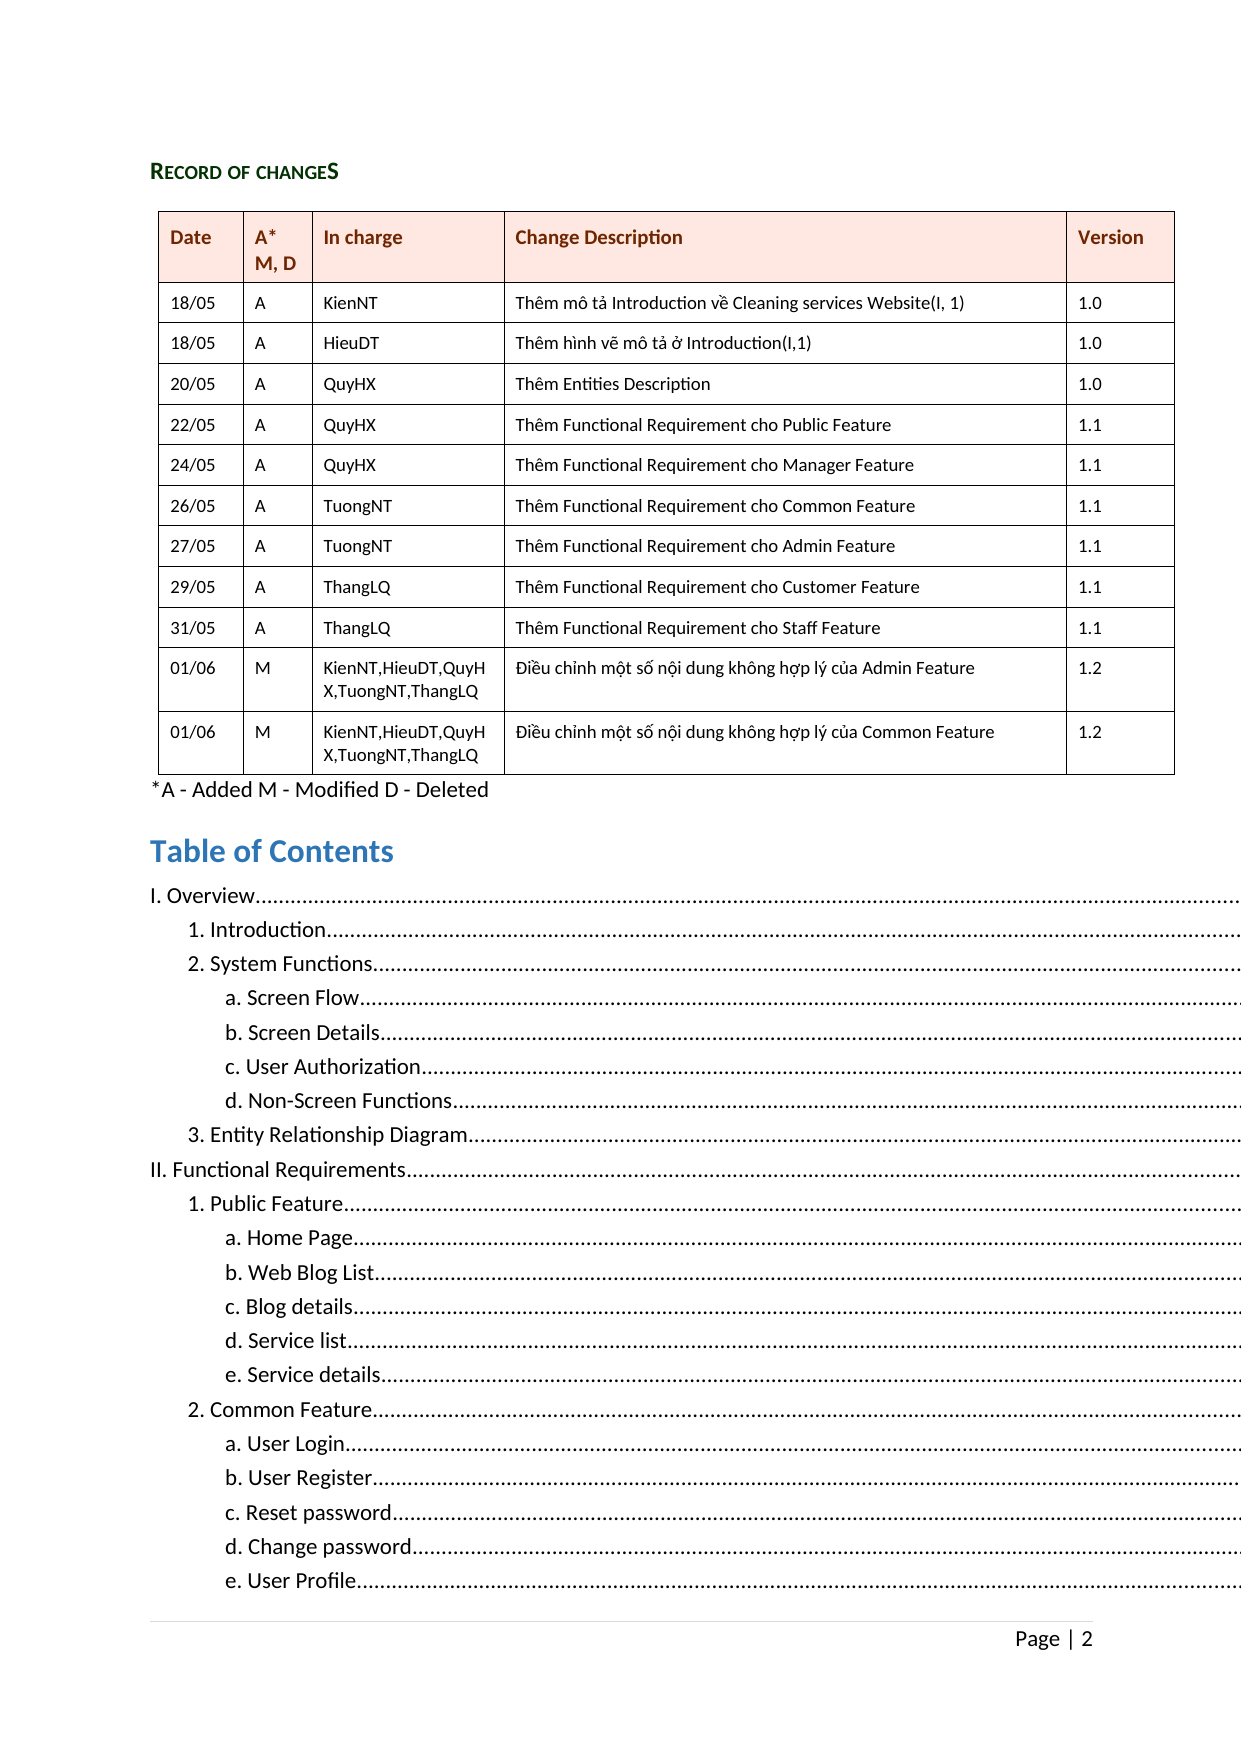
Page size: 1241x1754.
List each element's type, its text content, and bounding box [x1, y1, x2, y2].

table_cell 1.1 [1067, 445, 1174, 485]
table_cell 26/05 [159, 486, 243, 525]
table_cell QuyHX [313, 405, 504, 444]
table_cell KienNT,HieuDT,QuyHX,TuongNT,ThangLQ [313, 648, 504, 711]
table_header Date [159, 212, 243, 282]
table_cell Thêm Functional Requirement cho Manager Feature [505, 445, 1066, 485]
table_cell KienNT [313, 283, 504, 322]
table_cell Thêm Functional Requirement cho Public Feature [505, 405, 1066, 444]
text Record of changeS [150, 155, 1093, 186]
table_cell HieuDT [313, 323, 504, 363]
table_cell QuyHX [313, 445, 504, 485]
table_cell A [244, 567, 312, 607]
table_cell Điều chỉnh một số nội dung không hợp lý của Common Feature [505, 712, 1066, 774]
table_header In charge [313, 212, 504, 282]
table_cell 1.0 [1067, 283, 1174, 322]
table_cell 1.1 [1067, 526, 1174, 566]
table_cell Điều chỉnh một số nội dung không hợp lý của Admin Feature [505, 648, 1066, 711]
table_cell Thêm mô tả Introduction về Cleaning services Website(I, 1) [505, 283, 1066, 322]
table_cell M [244, 712, 312, 774]
table_cell A [244, 445, 312, 485]
text *A - Added M - Modified D - Deleted [150, 775, 1093, 803]
table_cell 18/05 [159, 283, 243, 322]
table_cell 01/06 [159, 648, 243, 711]
table_cell Thêm Functional Requirement cho Common Feature [505, 486, 1066, 525]
table_cell 1.1 [1067, 486, 1174, 525]
table_cell A [244, 283, 312, 322]
table_cell QuyHX [313, 364, 504, 403]
table_cell 31/05 [159, 608, 243, 647]
table_cell ThangLQ [313, 608, 504, 647]
table_header A* M, D [244, 212, 312, 282]
table_cell 1.1 [1067, 567, 1174, 607]
table_cell 18/05 [159, 323, 243, 363]
table_cell Thêm Functional Requirement cho Staff Feature [505, 608, 1066, 647]
table_cell 1.0 [1067, 323, 1174, 363]
table_cell 27/05 [159, 526, 243, 566]
table_cell A [244, 486, 312, 525]
table_cell ThangLQ [313, 567, 504, 607]
table_cell A [244, 405, 312, 444]
table_cell 1.2 [1067, 648, 1174, 711]
table_cell TuongNT [313, 526, 504, 566]
table_cell TuongNT [313, 486, 504, 525]
table_cell 29/05 [159, 567, 243, 607]
table_cell KienNT,HieuDT,QuyHX,TuongNT,ThangLQ [313, 712, 504, 774]
table_cell A [244, 364, 312, 403]
table_cell 20/05 [159, 364, 243, 403]
table_cell Thêm Functional Requirement cho Admin Feature [505, 526, 1066, 566]
table_cell M [244, 648, 312, 711]
table_cell 24/05 [159, 445, 243, 485]
table_cell 1.2 [1067, 712, 1174, 774]
table_cell A [244, 608, 312, 647]
table_cell 22/05 [159, 405, 243, 444]
table_header Version [1067, 212, 1174, 282]
table_cell 1.1 [1067, 405, 1174, 444]
table_cell 1.0 [1067, 364, 1174, 403]
table_cell Thêm hình vẽ mô tả ở Introduction(I,1) [505, 323, 1066, 363]
table_cell 1.1 [1067, 608, 1174, 647]
table_header Change Description [505, 212, 1066, 282]
table_cell Thêm Functional Requirement cho Customer Feature [505, 567, 1066, 607]
table_cell Thêm Entities Description [505, 364, 1066, 403]
text Table of Contents [150, 831, 1093, 871]
table_cell 01/06 [159, 712, 243, 774]
table_cell A [244, 526, 312, 566]
table_cell A [244, 323, 312, 363]
